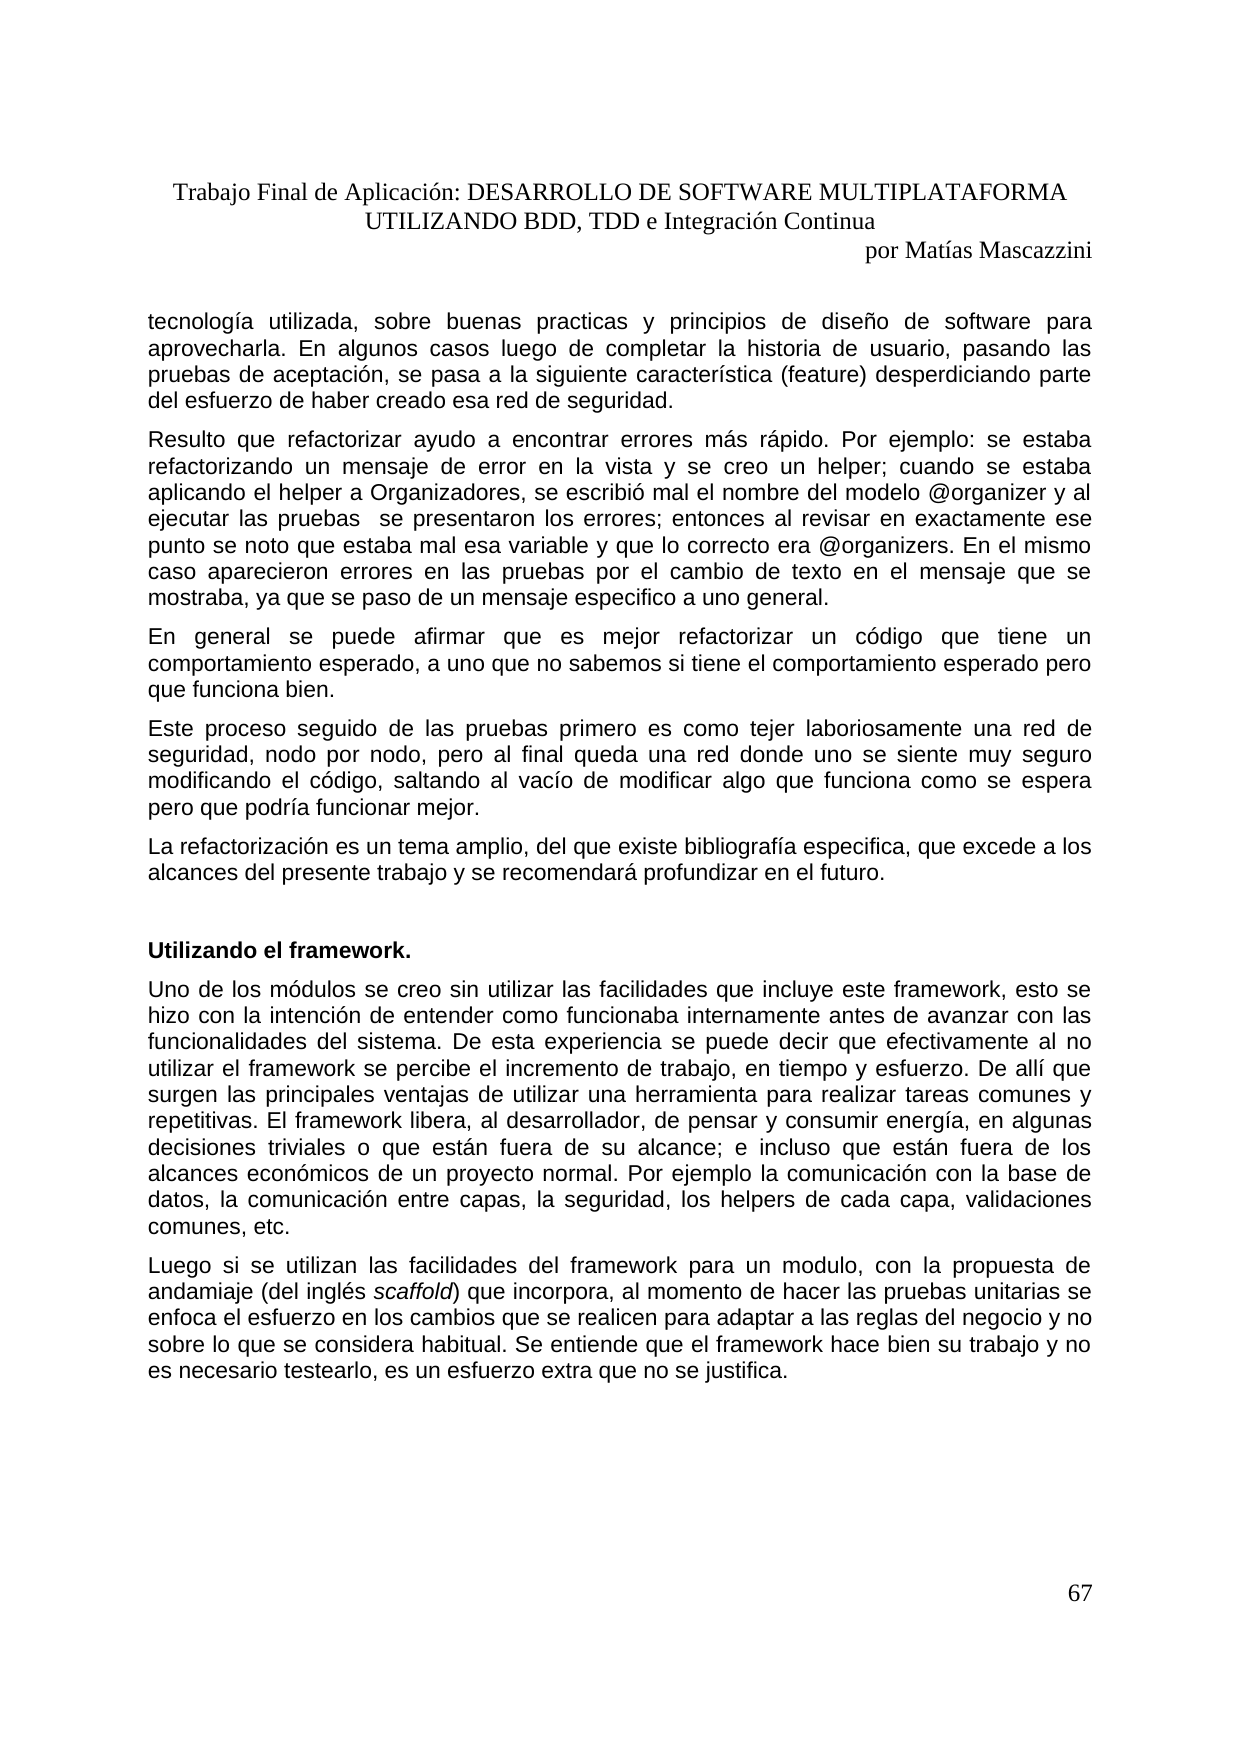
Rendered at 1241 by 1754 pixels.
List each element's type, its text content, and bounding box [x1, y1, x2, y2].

text La refactorización es un tema amplio, del que existe bibliografía especifica, que excede a los alcances del presente trabajo y se recomendará profundizar en el futuro. [148, 833, 1093, 885]
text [148, 308, 1093, 414]
text Luego si se utilizan las facilidades del framework para un modulo, con la propuesta de andamiaje (del inglés scaffold) que incorpora, al momento de hacer las pruebas unitarias se enfoca el esfuerzo en los cambios que se realicen para adaptar a las reglas del negocio y no sobre lo que se considera habitual. Se entiende que el framework hace bien su trabajo y no es necesario testearlo, es un esfuerzo extra que no se justifica. [148, 1252, 1093, 1383]
text En general se puede afirmar que es mejor refactorizar un código que tiene un comportamiento esperado, a uno que no sabemos si tiene el comportamiento esperado pero que funciona bien. [148, 623, 1093, 702]
text Resulto que refactorizar ayudo a encontrar errores más rápido. Por ejemplo: se estaba refactorizando un mensaje de error en la vista y se creo un helper; cuando se estaba aplicando el helper a Organizadores, se escribió mal el nombre del modelo @organizer y al ejecutar las pruebas se presentaron los errores; entonces al revisar en exactamente ese punto se noto que estaba mal esa variable y que lo correcto era @organizers. En el mismo caso aparecieron errores en las pruebas por el cambio de texto en el mensaje que se mostraba, ya que se paso de un mensaje especifico a uno general. [148, 426, 1093, 611]
text Uno de los módulos se creo sin utilizar las facilidades que incluye este framework, esto se hizo con la intención de entender como funcionaba internamente antes de avanzar con las funcionalidades del sistema. De esta experiencia se puede decir que efectivamente al no utilizar el framework se percibe el incremento de trabajo, en tiempo y esfuerzo. De allí que surgen las principales ventajas de utilizar una herramienta para realizar tareas comunes y repetitivas. El framework libera, al desarrollador, de pensar y consumir energía, en algunas decisiones triviales o que están fuera de su alcance; e incluso que están fuera de los alcances económicos de un proyecto normal. Por ejemplo la comunicación con la base de datos, la comunicación entre capas, la seguridad, los helpers de cada capa, validaciones comunes, etc. [148, 976, 1093, 1239]
text Este proceso seguido de las pruebas primero es como tejer laboriosamente una red de seguridad, nodo por nodo, pero al final queda una red donde uno se siente muy seguro modificando el código, saltando al vacío de modificar algo que funciona como se espera pero que podría funcionar mejor. [148, 715, 1093, 820]
text Utilizando el framework. [148, 937, 1093, 963]
